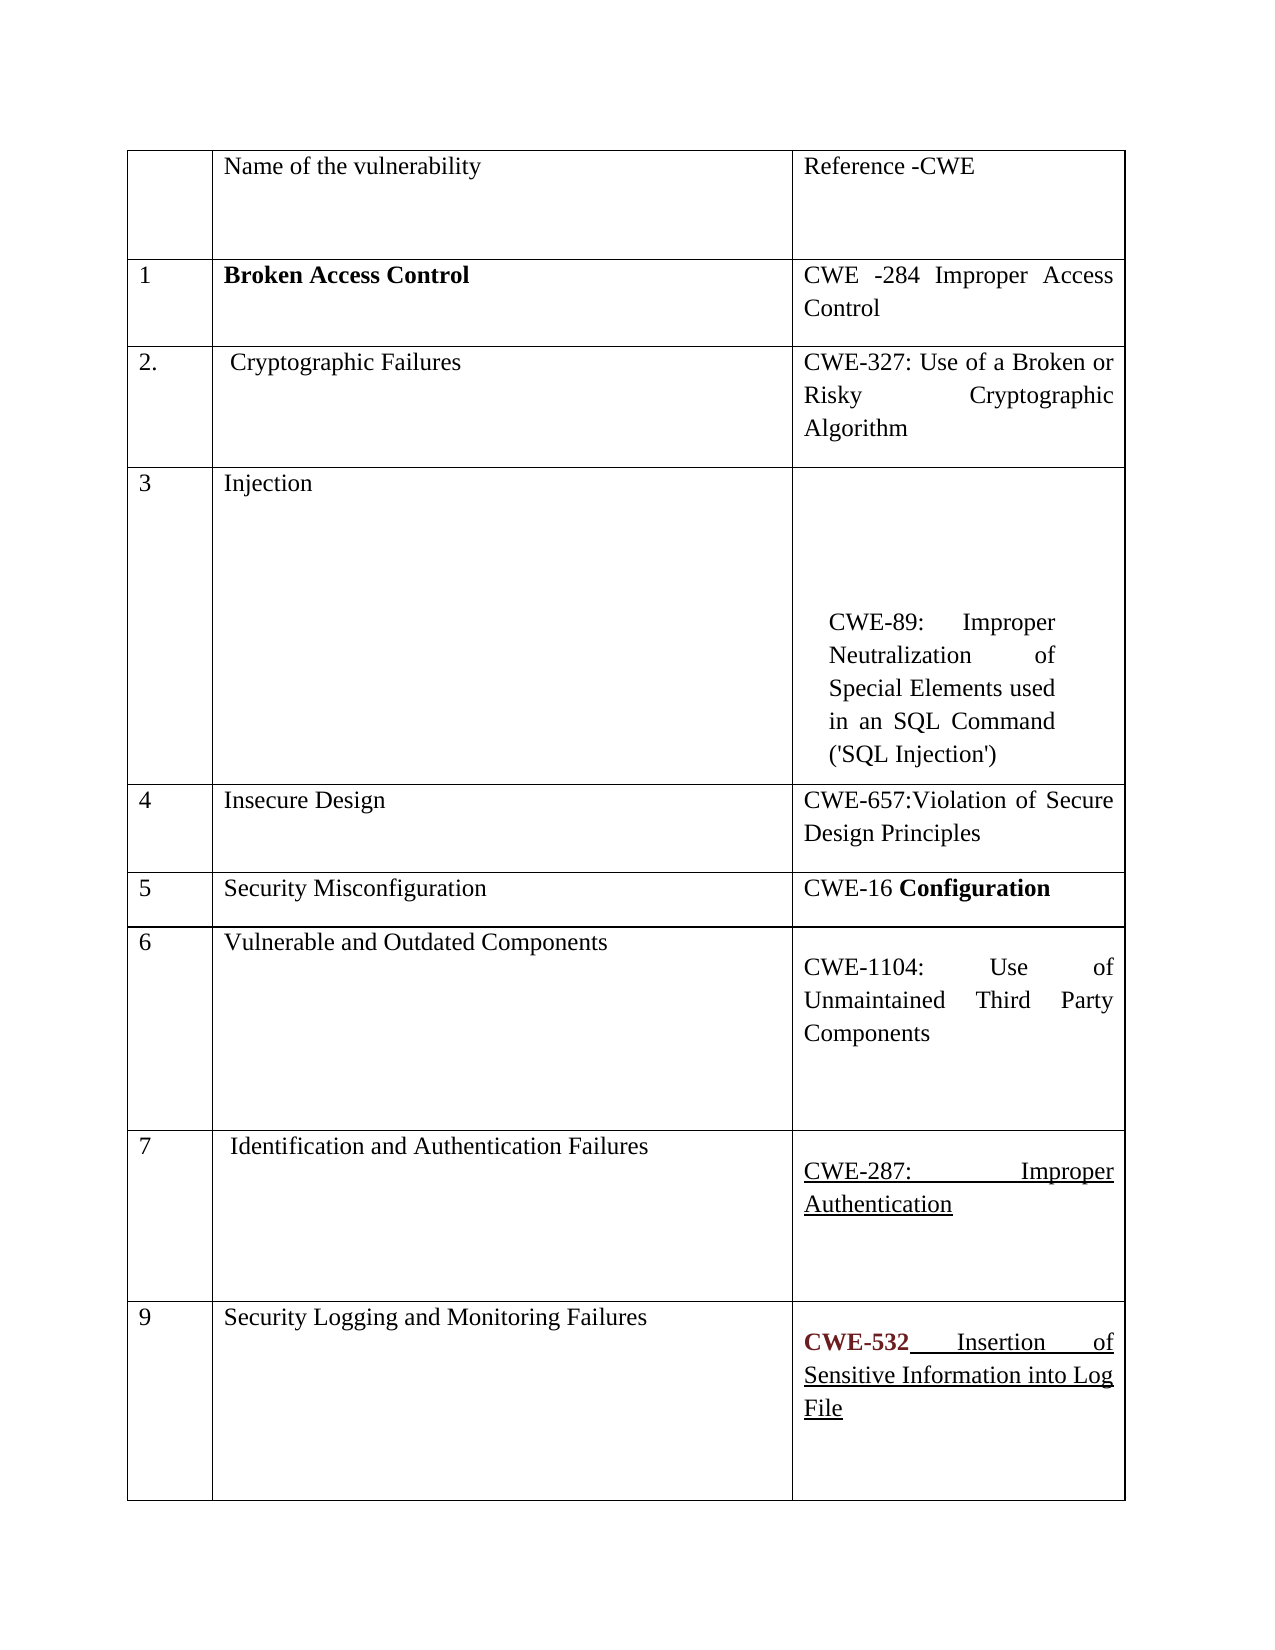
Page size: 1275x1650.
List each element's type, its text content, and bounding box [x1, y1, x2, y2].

table_header Name of the vulnerability [213, 151, 792, 259]
table_cell CWE-327: Use of a Broken or Risky Cryptographic Algorithm [793, 347, 1124, 467]
table_cell 6 [128, 928, 212, 1130]
table_cell 3 [128, 468, 212, 784]
table_cell 2. [128, 347, 212, 467]
table_cell Security Logging and Monitoring Failures [213, 1302, 792, 1500]
table_header Reference -CWE [793, 151, 1124, 259]
table_cell CWE-16 Configuration [793, 873, 1124, 926]
table_cell Identification and Authentication Failures [213, 1131, 792, 1301]
table_cell CWE-532 Insertion of Sensitive Information into Log File [793, 1302, 1124, 1500]
table_header [128, 151, 212, 259]
table_cell CWE-1104: Use of Unmaintained Third Party Components [793, 928, 1124, 1130]
table_cell Insecure Design [213, 785, 792, 872]
table_cell [793, 468, 1124, 784]
table_cell 1 [128, 260, 212, 346]
table_cell CWE-287: Improper Authentication [793, 1131, 1124, 1301]
table_cell CWE -284 Improper Access Control [793, 260, 1124, 346]
table_cell 5 [128, 873, 212, 926]
table_cell Broken Access Control [213, 260, 792, 346]
table_cell 9 [128, 1302, 212, 1500]
table_cell 7 [128, 1131, 212, 1301]
table_cell CWE-657:Violation of Secure Design Principles [793, 785, 1124, 872]
table_cell Cryptographic Failures [213, 347, 792, 467]
table_cell Security Misconfiguration [213, 873, 792, 926]
table_cell Vulnerable and Outdated Components [213, 928, 792, 1130]
table_cell 4 [128, 785, 212, 872]
table_cell Injection [213, 468, 792, 784]
